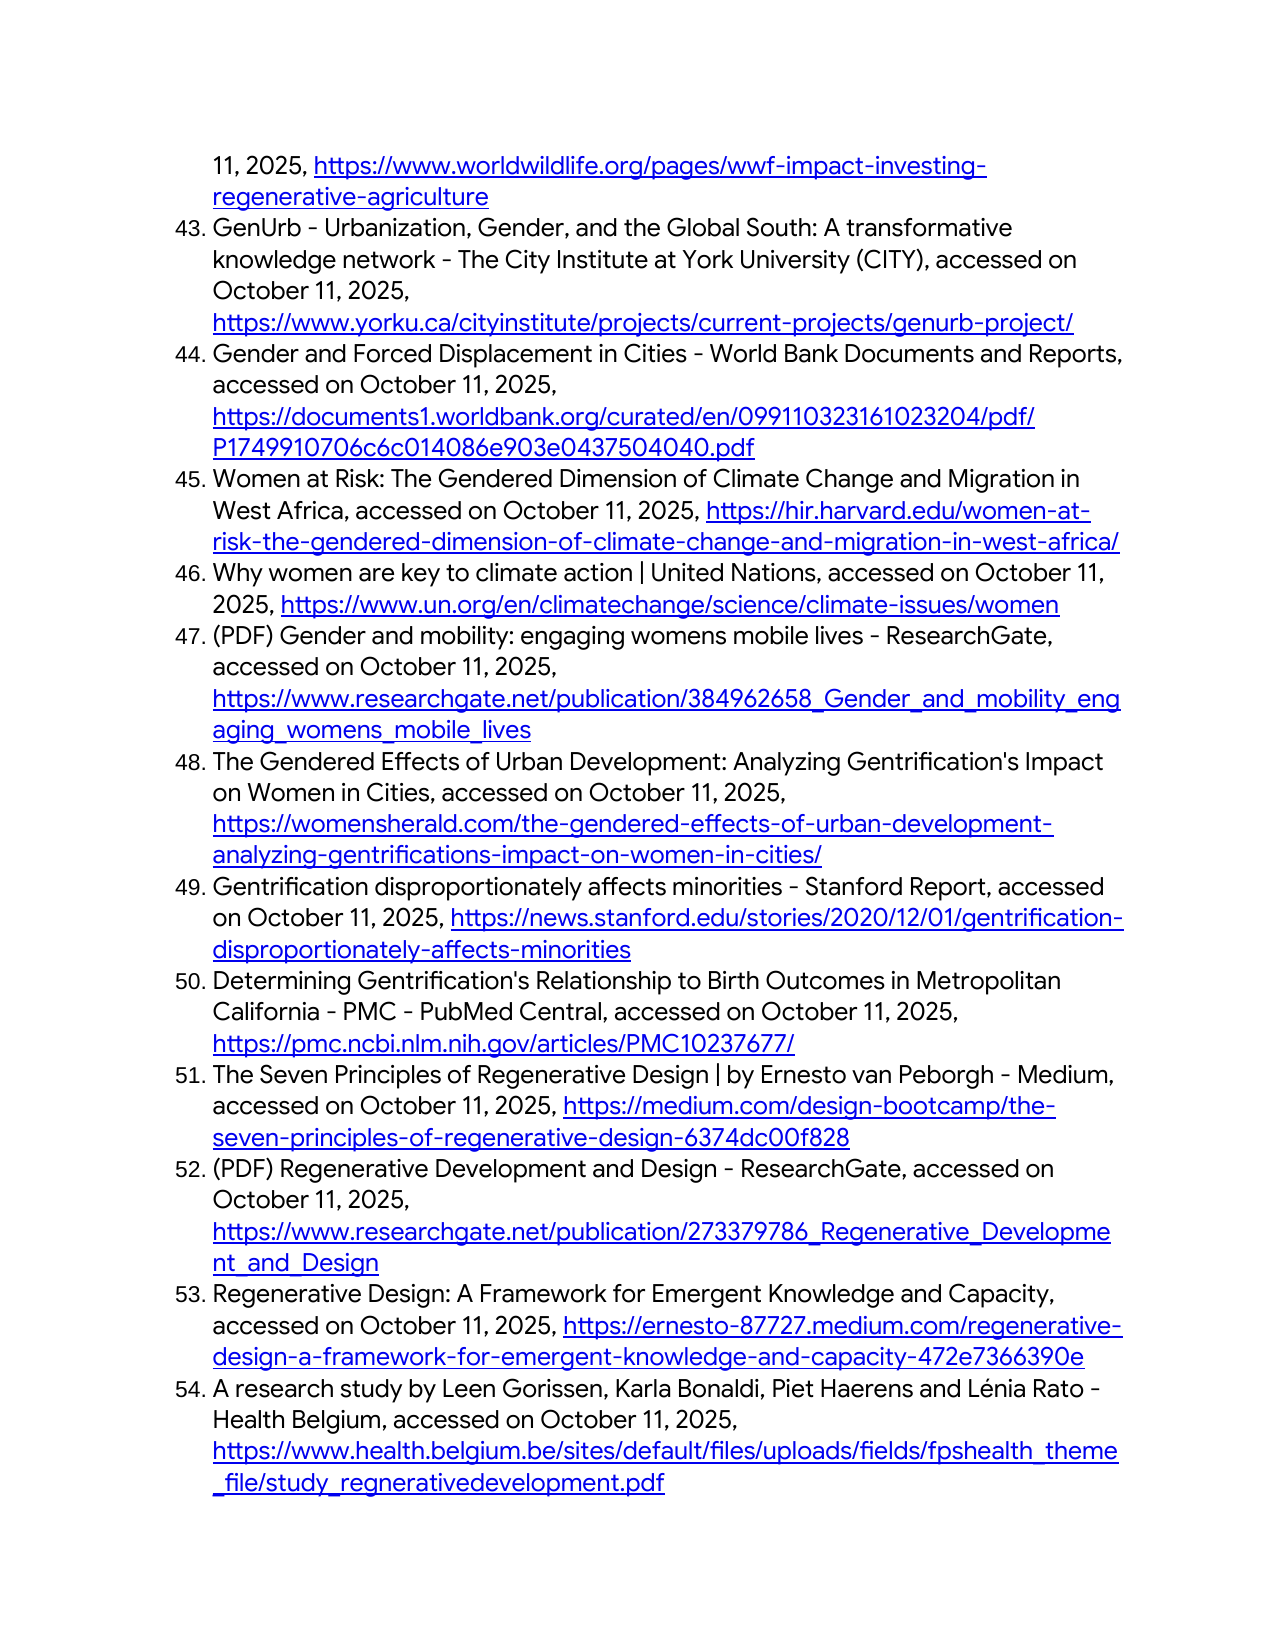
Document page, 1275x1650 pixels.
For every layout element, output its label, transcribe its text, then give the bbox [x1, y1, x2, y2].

list A research study by Leen Gorissen, Karla Bonaldi, Piet Haerens and Lénia Rato - Health Belgium, accessed on October 11, 2025, https://www.health.belgium.be/sites/default/files/uploads/fields/fpshealth_theme_file/study_regnerativedevelopment.pdf [175, 1373, 1125, 1498]
list Determining Gentrification's Relationship to Birth Outcomes in Metropolitan California - PMC - PubMed Central, accessed on October 11, 2025, https://pmc.ncbi.nlm.nih.gov/articles/PMC10237677/ [175, 965, 1125, 1059]
list (PDF) Regenerative Development and Design - ResearchGate, accessed on October 11, 2025, https://www.researchgate.net/publication/273379786_Regenerative_Development_and_Design [175, 1153, 1125, 1279]
list (PDF) Gender and mobility: engaging womens mobile lives - ResearchGate, accessed on October 11, 2025, https://www.researchgate.net/publication/384962658_Gender_and_mobility_engaging_womens_mobile_lives [175, 620, 1125, 746]
list Women at Risk: The Gendered Dimension of Climate Change and Migration in West Africa, accessed on October 11, 2025, https://hir.harvard.edu/women-at-risk-the-gendered-dimension-of-climate-change-and-migration-in-west-africa/ [175, 463, 1125, 558]
list Gentrification disproportionately affects minorities - Stanford Report, accessed on October 11, 2025, https://news.stanford.edu/stories/2020/12/01/gentrification-disproportionately-affects-minorities [175, 871, 1125, 965]
list Gender and Forced Displacement in Cities - World Bank Documents and Reports, accessed on October 11, 2025, https://documents1.worldbank.org/curated/en/099110323161023204/pdf/P1749910706c6c014086e903e0437504040.pdf [175, 338, 1125, 463]
list The Gendered Effects of Urban Development: Analyzing Gentrification's Impact on Women in Cities, accessed on October 11, 2025, https://womensherald.com/the-gendered-effects-of-urban-development-analyzing-gentrifications-impact-on-women-in-cities/ [175, 746, 1125, 871]
list GenUrb - Urbanization, Gender, and the Global South: A transformative knowledge network - The City Institute at York University (CITY), accessed on October 11, 2025, https://www.yorku.ca/cityinstitute/projects/current-projects/genurb-project/ [175, 213, 1125, 338]
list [175, 150, 1125, 213]
list The Seven Principles of Regenerative Design | by Ernesto van Peborgh - Medium, accessed on October 11, 2025, https://medium.com/design-bootcamp/the-seven-principles-of-regenerative-design-6374dc00f828 [175, 1059, 1125, 1153]
list Regenerative Design: A Framework for Emergent Knowledge and Capacity, accessed on October 11, 2025, https://ernesto-87727.medium.com/regenerative-design-a-framework-for-emergent-knowledge-and-capacity-472e7366390e [175, 1279, 1125, 1373]
list Why women are key to climate action | United Nations, accessed on October 11, 2025, https://www.un.org/en/climatechange/science/climate-issues/women [175, 558, 1125, 620]
